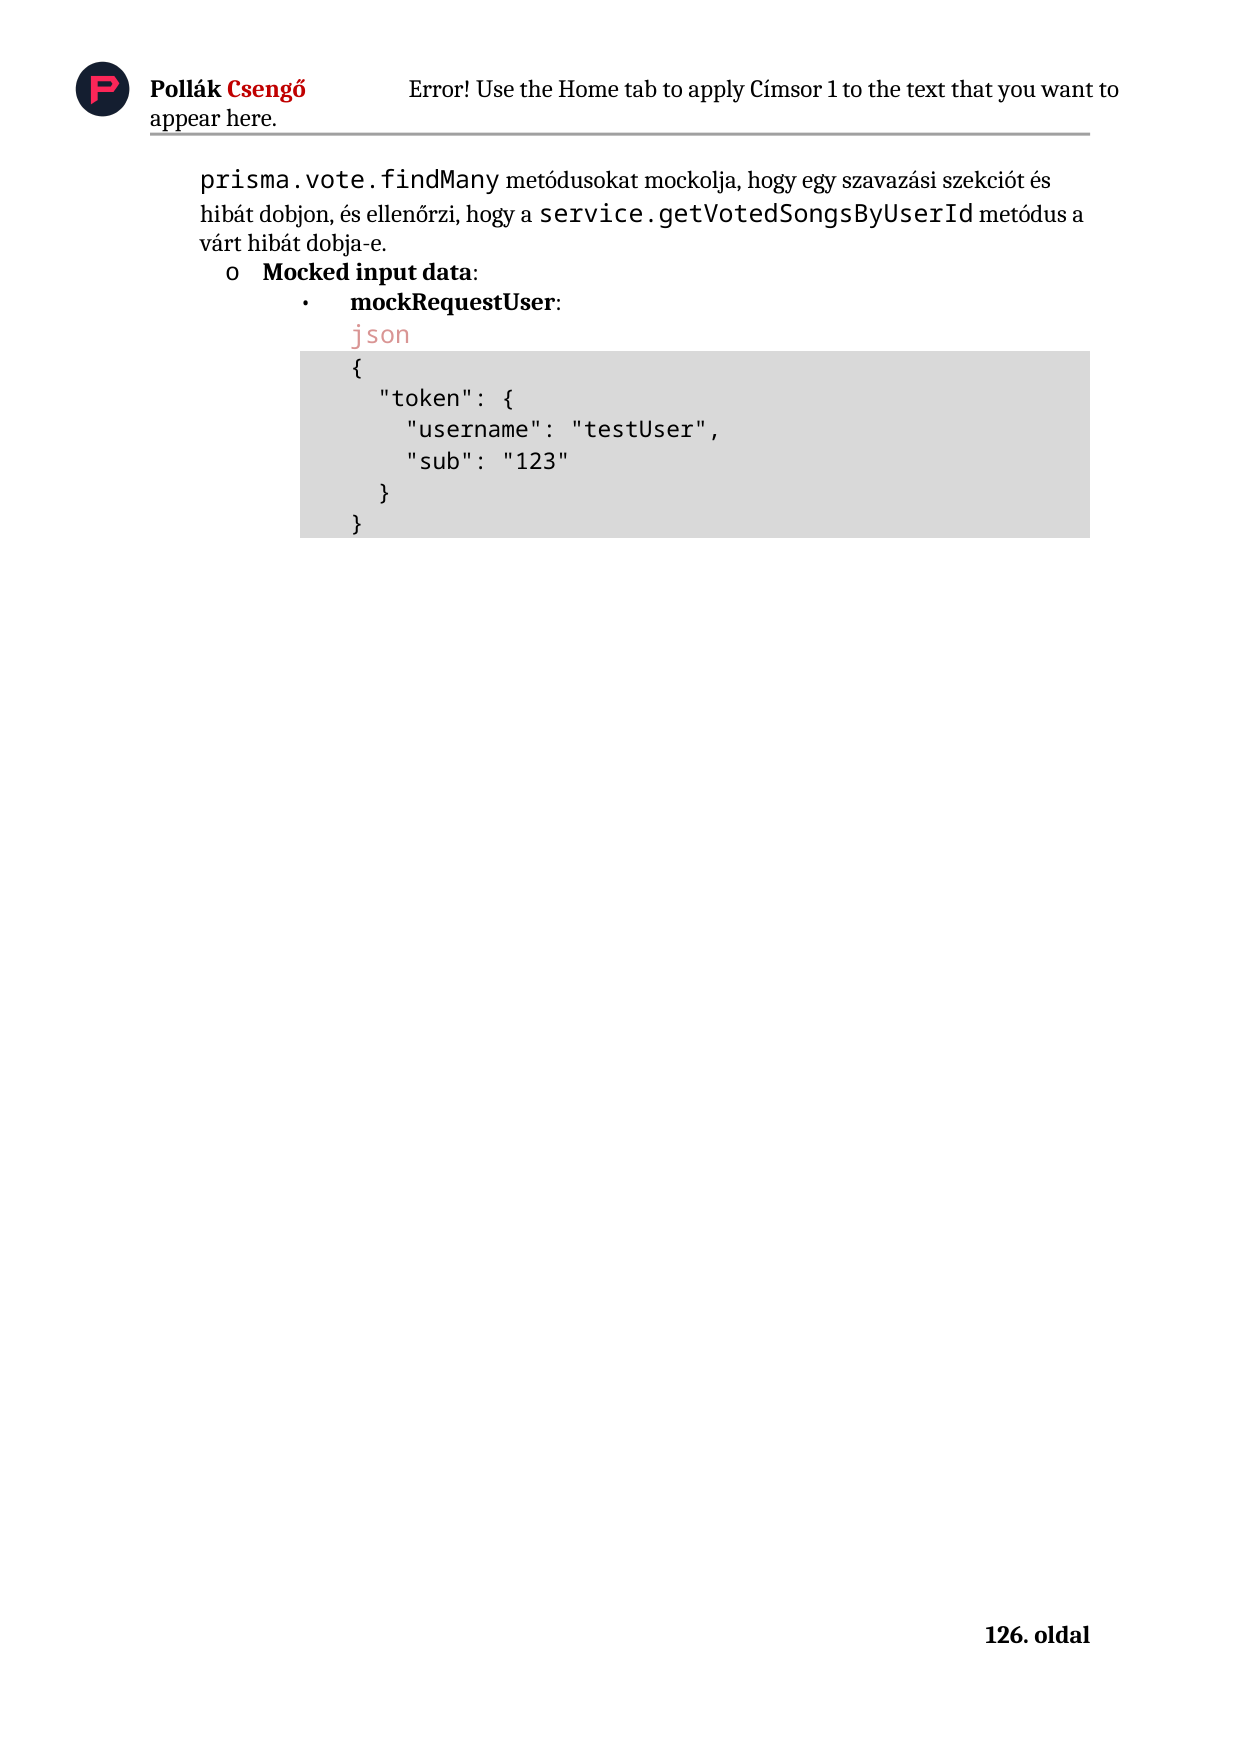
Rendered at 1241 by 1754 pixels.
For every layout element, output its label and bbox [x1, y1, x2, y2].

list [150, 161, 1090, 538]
picture [71, 57, 132, 118]
